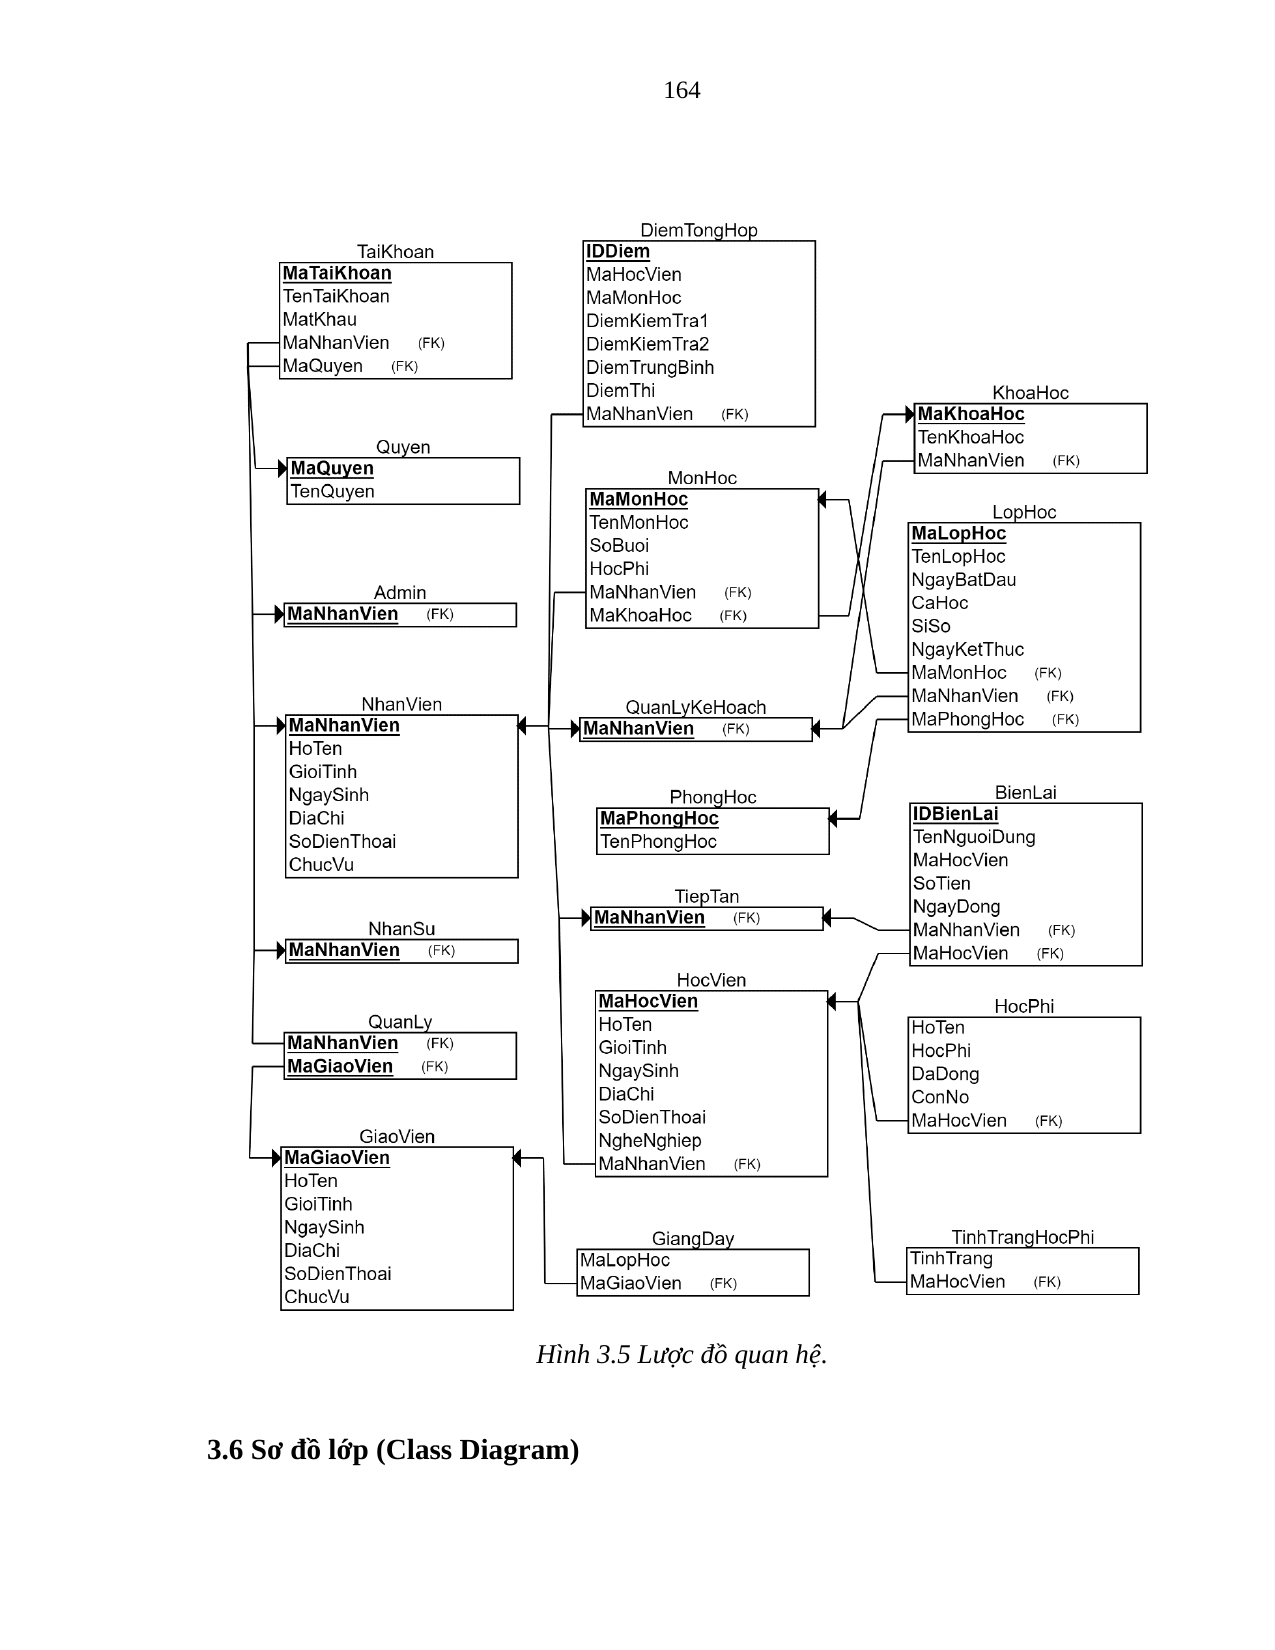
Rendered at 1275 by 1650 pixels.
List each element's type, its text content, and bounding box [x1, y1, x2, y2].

text Hình 3.5 Lược đồ quan hệ. [207, 1338, 1157, 1370]
text 3.6 Sơ đồ lớp (Class Diagram) [207, 1432, 1157, 1465]
picture [206, 206, 1157, 1320]
